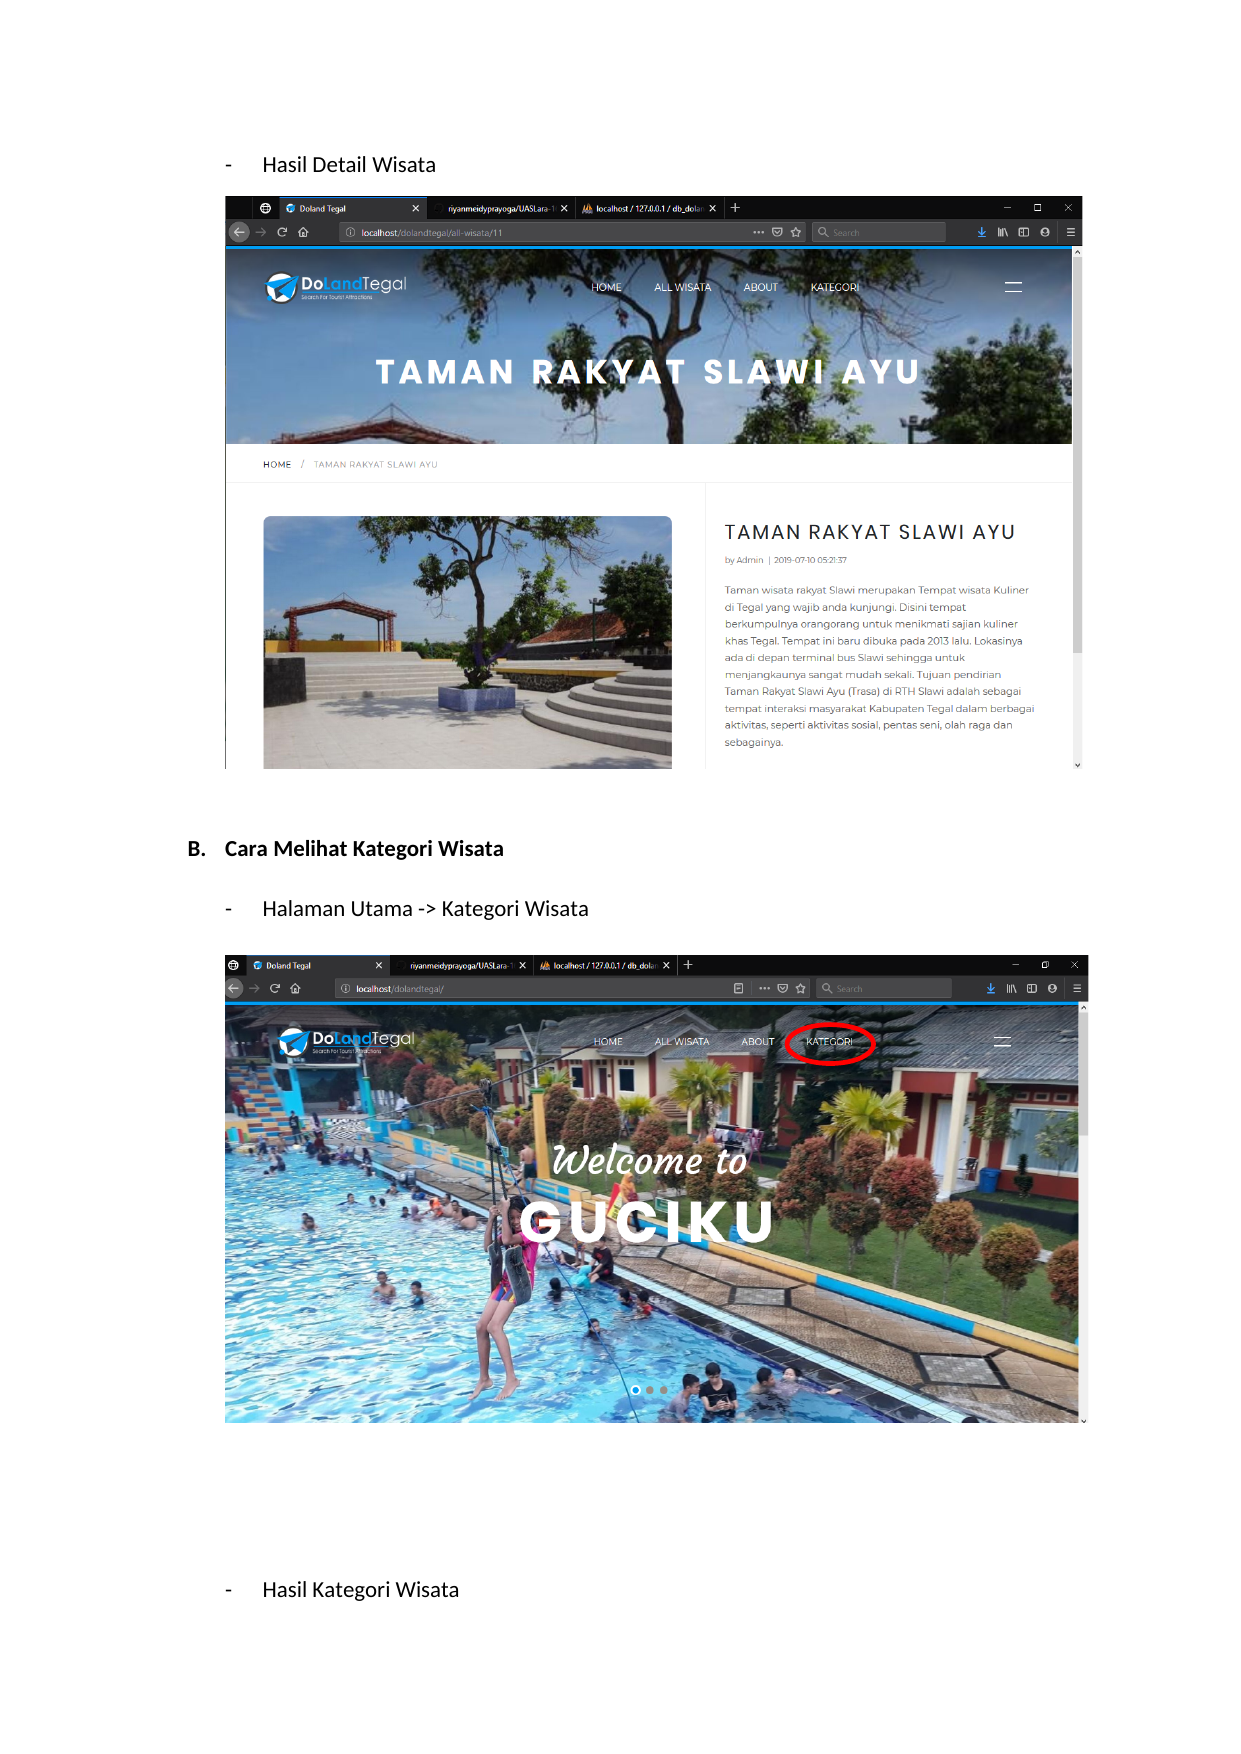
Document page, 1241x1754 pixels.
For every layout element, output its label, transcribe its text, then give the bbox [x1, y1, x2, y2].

list Cara Melihat Kategori Wisata [187, 834, 1090, 862]
list Hasil Kategori Wisata [225, 1576, 1090, 1604]
list Halaman Utama -> Kategori Wisata [225, 894, 1090, 923]
picture [225, 955, 1089, 1423]
picture [225, 196, 1083, 769]
list Hasil Detail Wisata [225, 150, 1090, 178]
